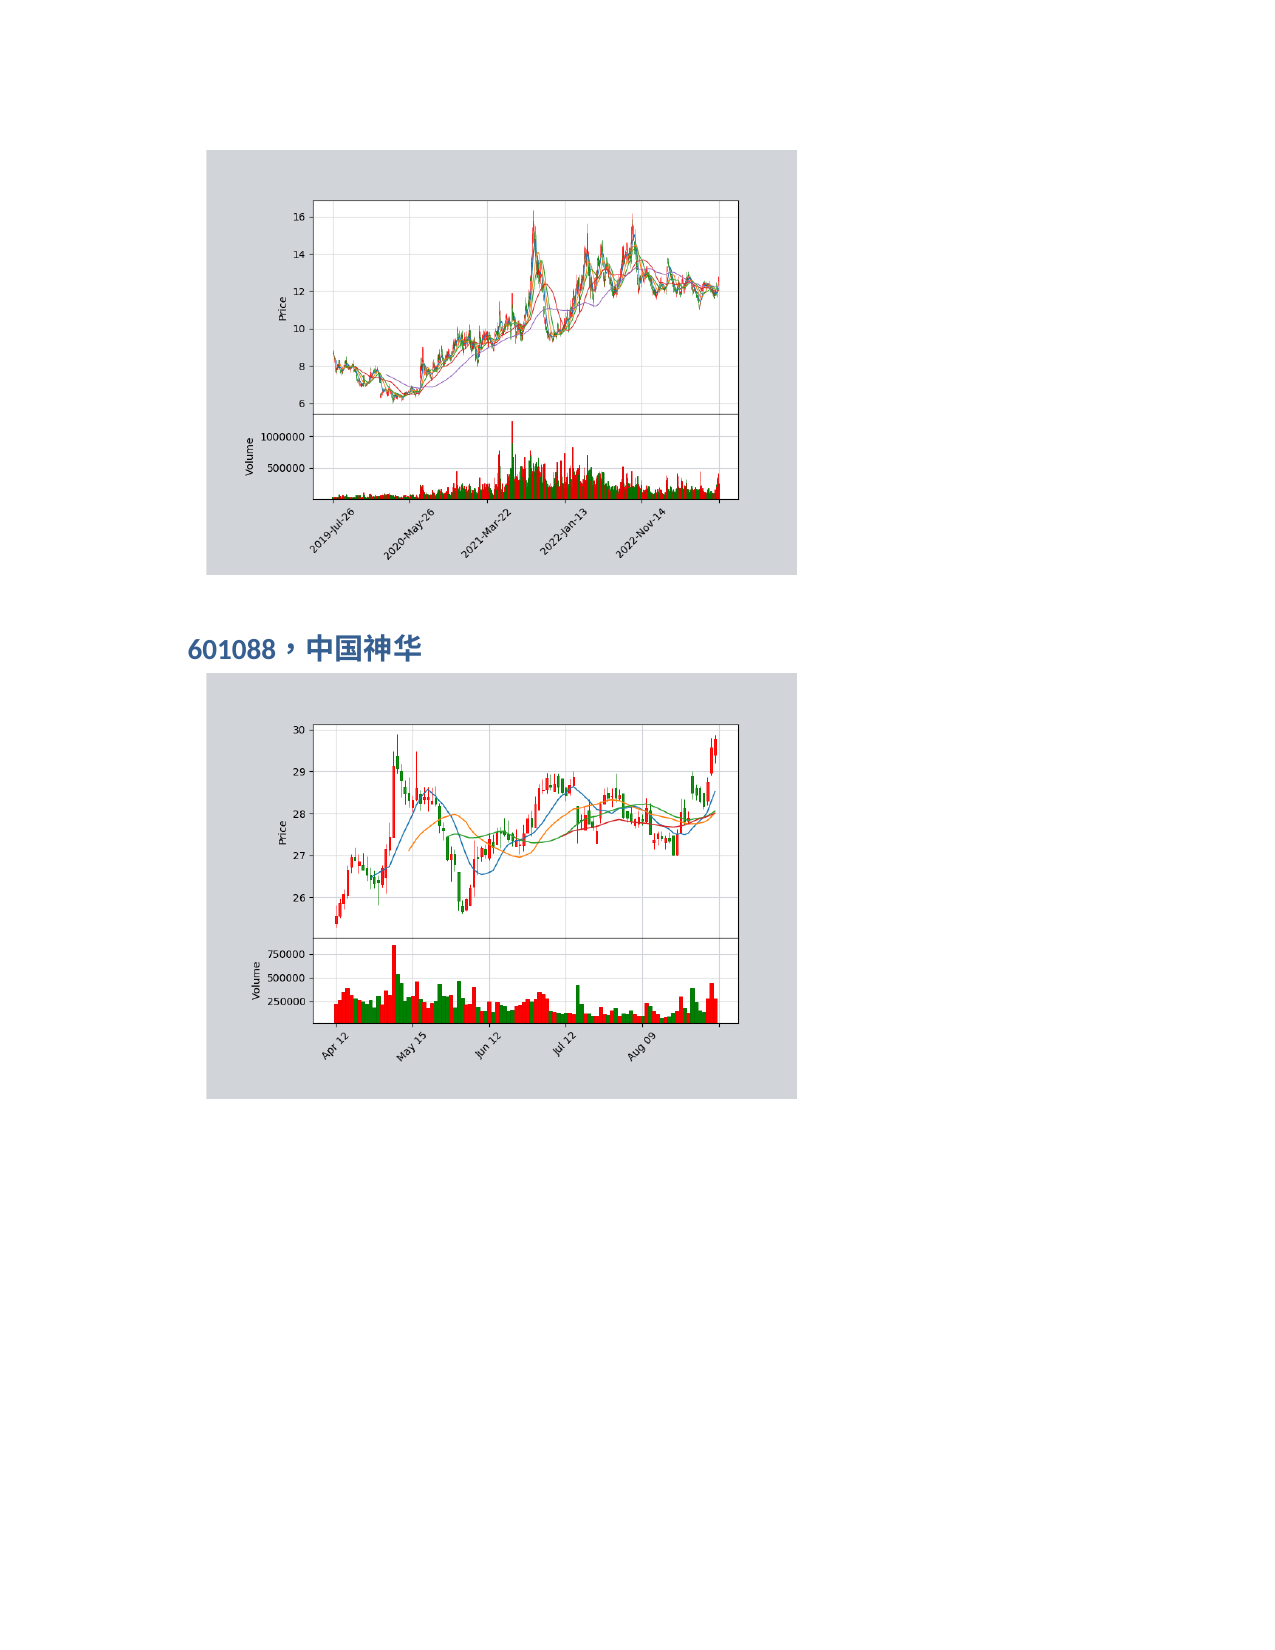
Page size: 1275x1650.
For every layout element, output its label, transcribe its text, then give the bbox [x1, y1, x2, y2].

picture [206, 673, 797, 1099]
subtitle 601088，中国神华 [187, 628, 1087, 668]
picture [206, 150, 797, 575]
